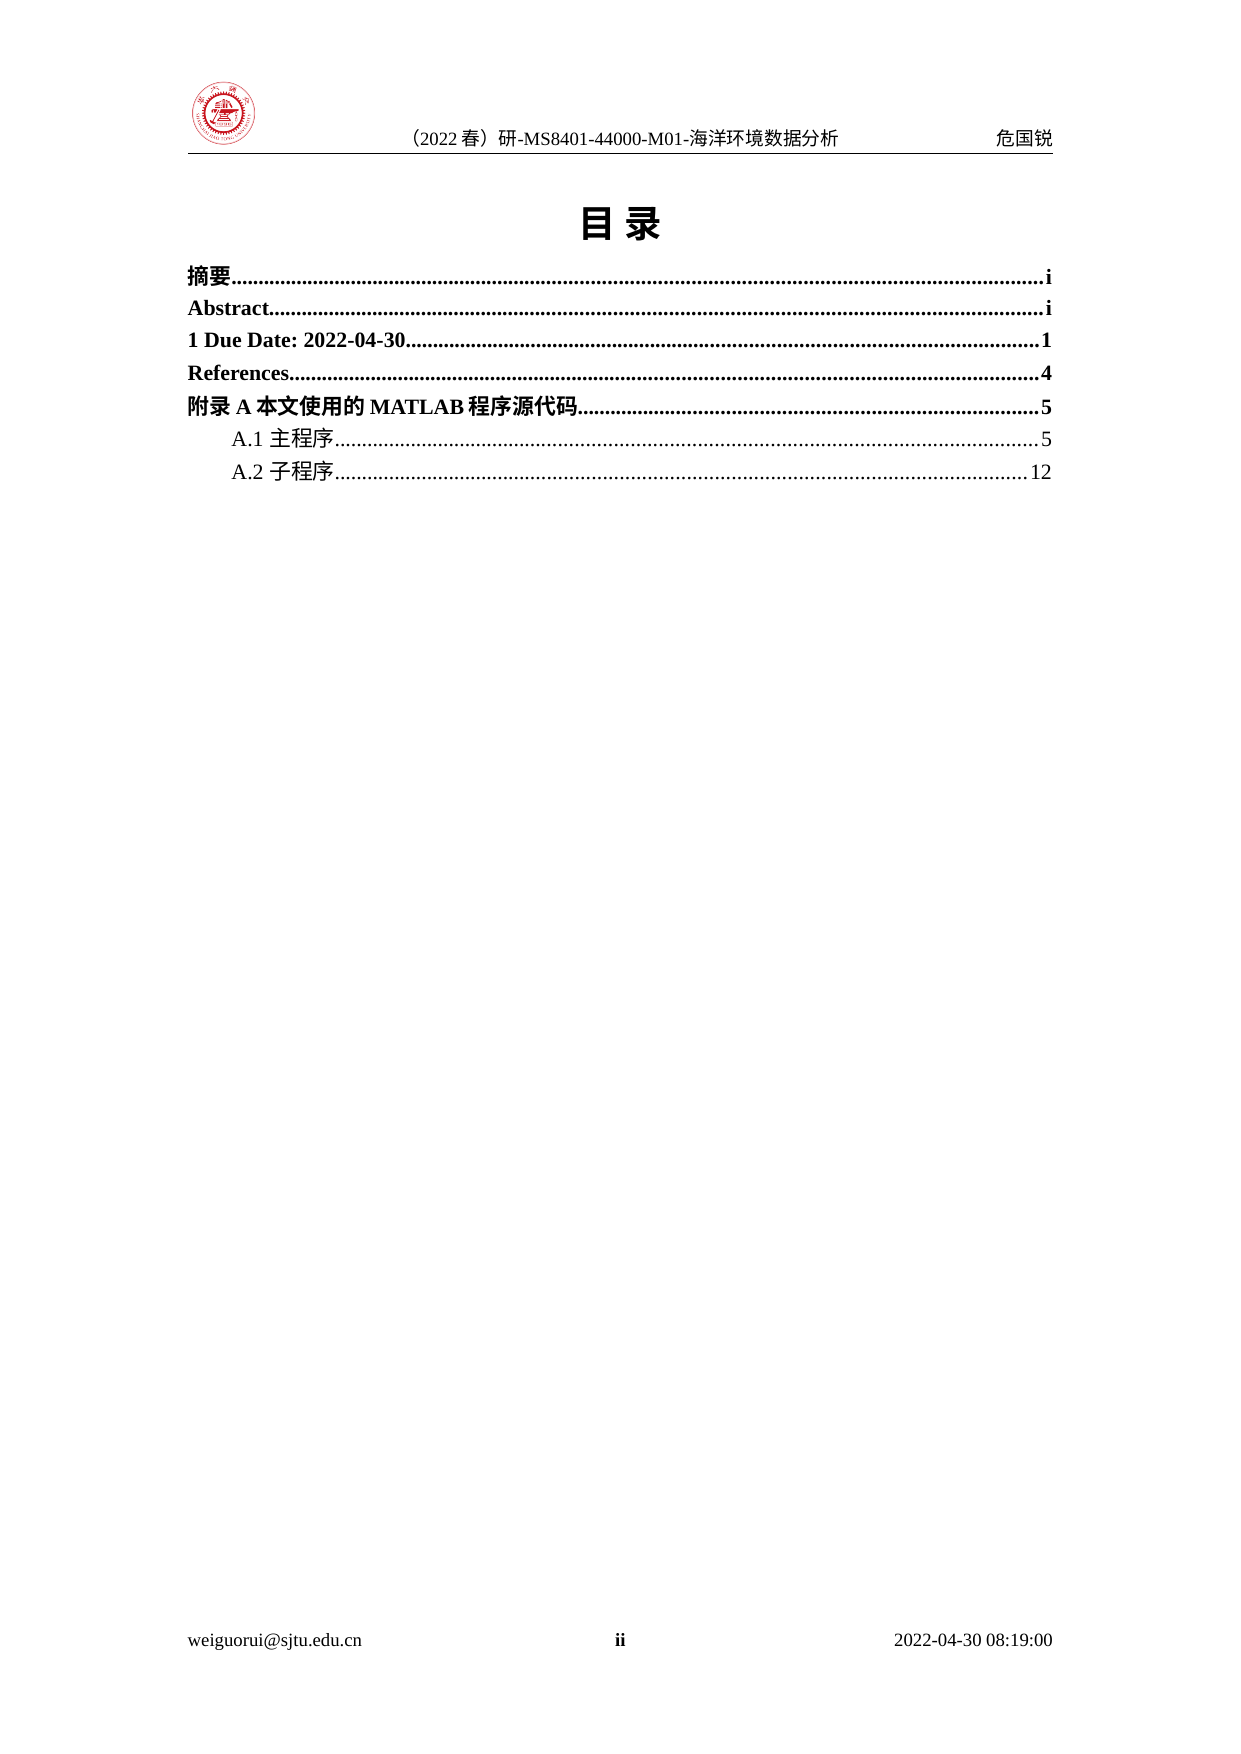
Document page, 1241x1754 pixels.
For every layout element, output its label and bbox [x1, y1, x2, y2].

picture [188, 77, 259, 148]
